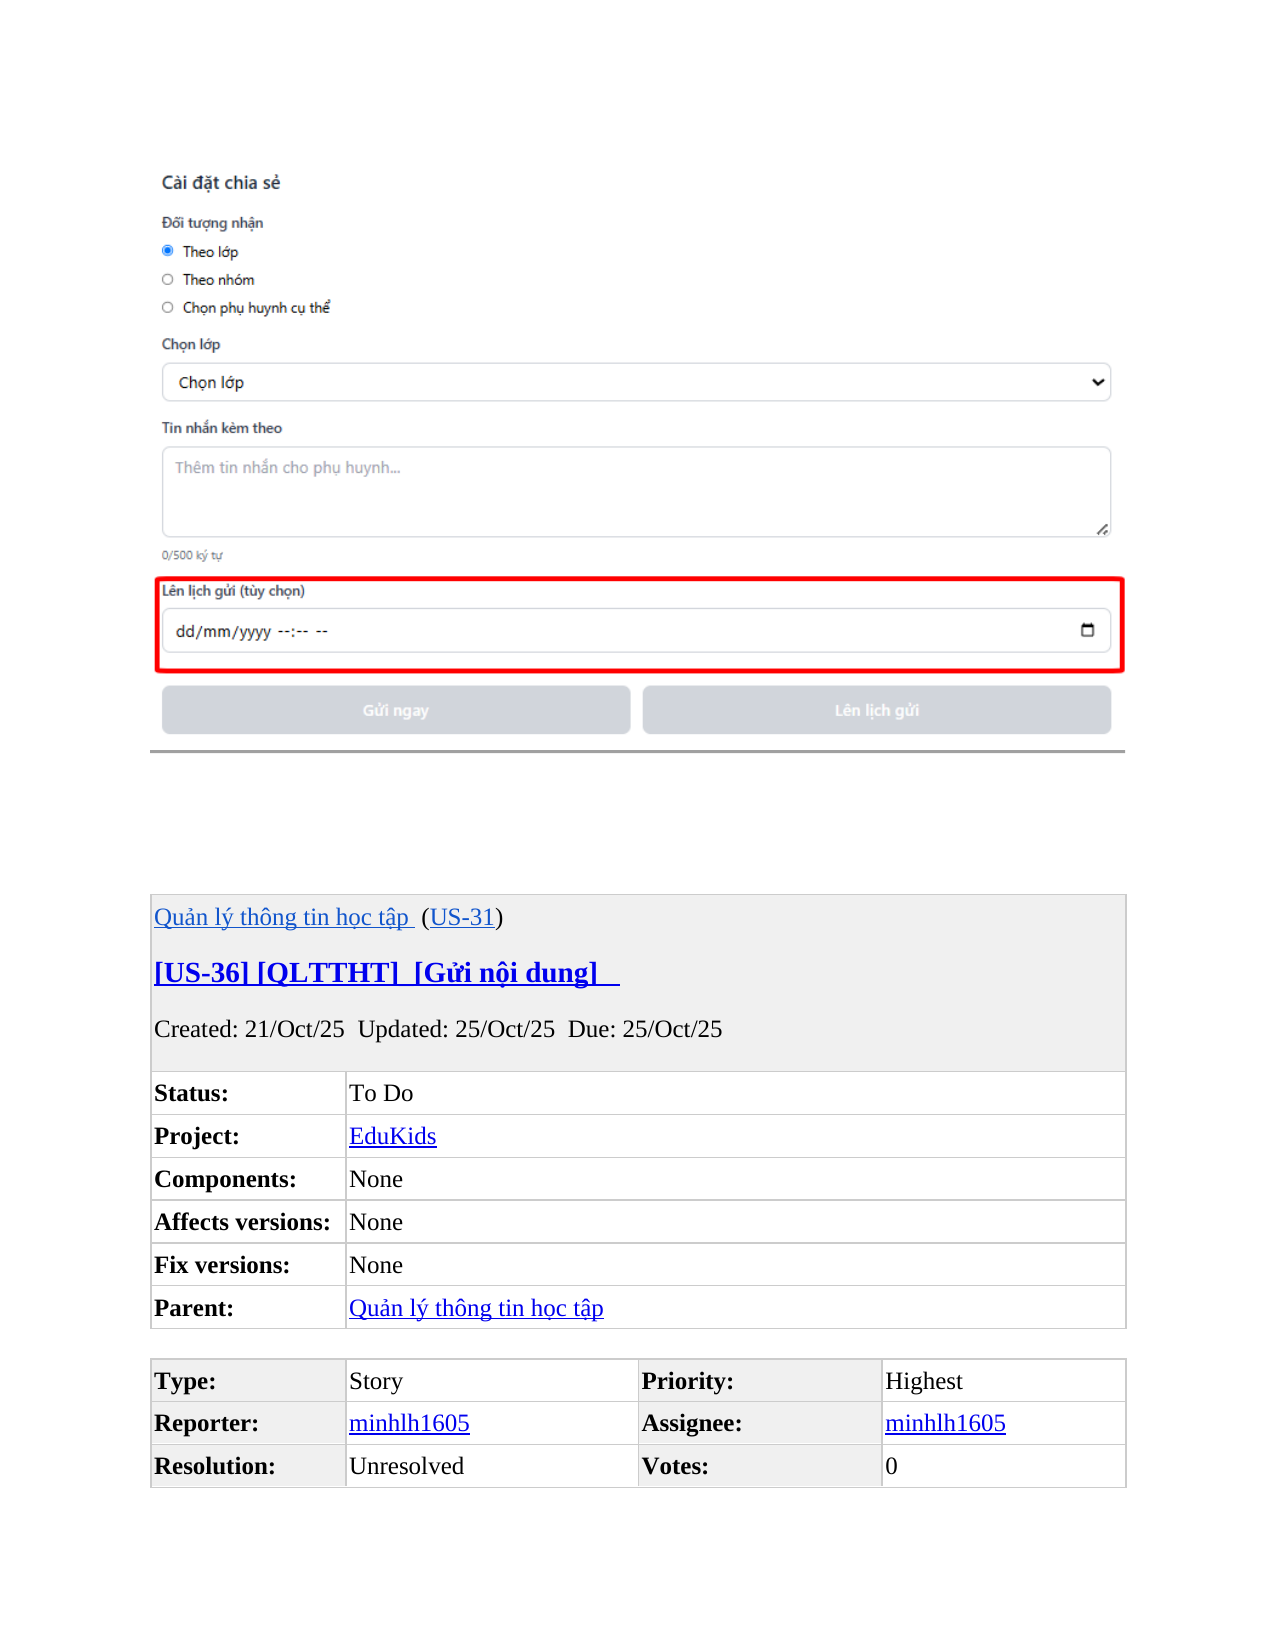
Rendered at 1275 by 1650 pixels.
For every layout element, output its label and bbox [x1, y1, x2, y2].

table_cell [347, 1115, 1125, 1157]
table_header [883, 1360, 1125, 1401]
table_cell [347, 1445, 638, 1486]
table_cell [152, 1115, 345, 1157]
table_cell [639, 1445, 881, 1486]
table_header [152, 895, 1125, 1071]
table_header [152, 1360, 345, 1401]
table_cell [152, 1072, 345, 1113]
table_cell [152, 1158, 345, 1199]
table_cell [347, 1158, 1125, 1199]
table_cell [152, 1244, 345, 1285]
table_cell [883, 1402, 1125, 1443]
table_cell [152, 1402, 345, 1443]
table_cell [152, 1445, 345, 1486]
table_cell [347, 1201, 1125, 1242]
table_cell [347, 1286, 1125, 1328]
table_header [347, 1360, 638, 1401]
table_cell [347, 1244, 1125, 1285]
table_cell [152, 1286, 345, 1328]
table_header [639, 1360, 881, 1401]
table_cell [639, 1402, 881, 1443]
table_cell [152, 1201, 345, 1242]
picture [150, 150, 1125, 750]
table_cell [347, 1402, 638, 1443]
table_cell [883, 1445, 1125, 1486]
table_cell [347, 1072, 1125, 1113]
